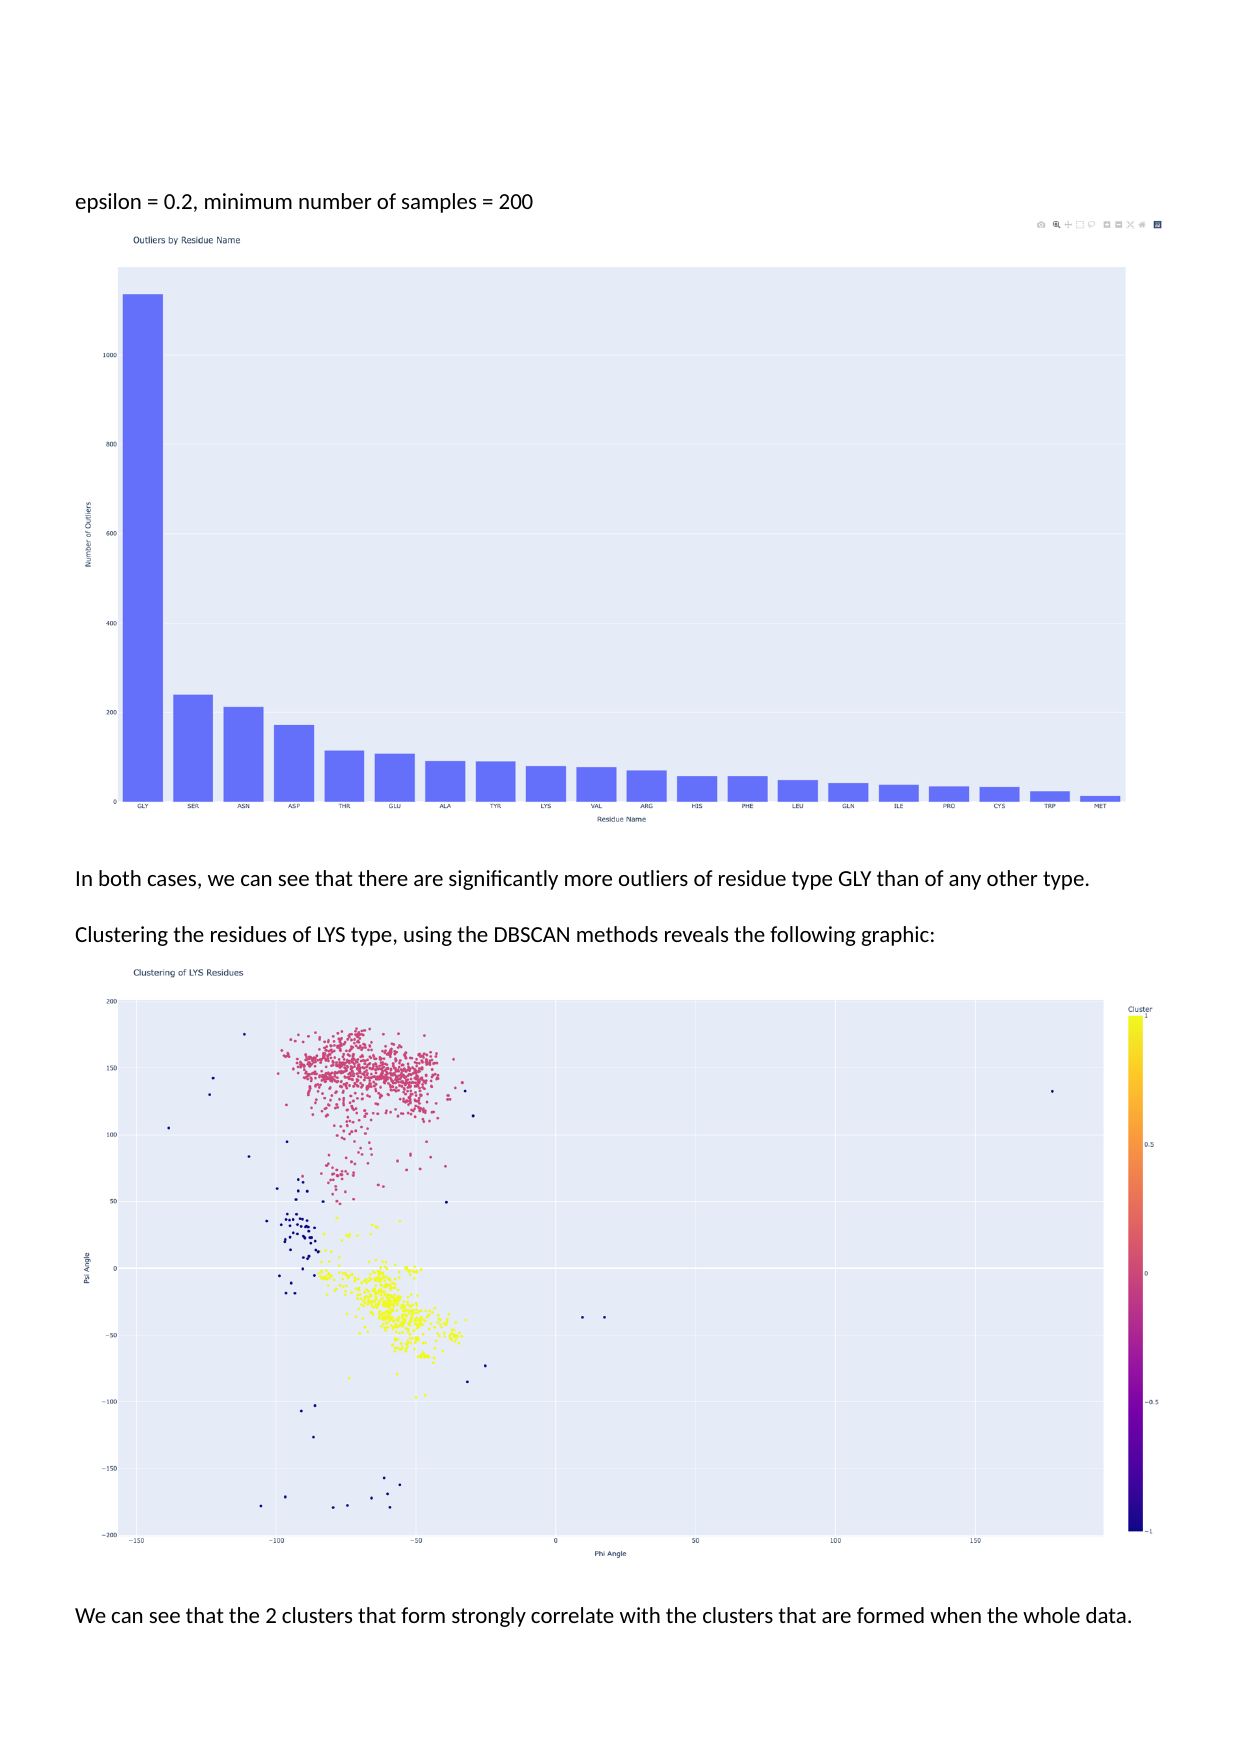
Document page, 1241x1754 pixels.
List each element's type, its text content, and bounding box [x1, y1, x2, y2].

text We can see that the 2 clusters that form strongly correlate with the clusters that are formed when the whole data. [75, 1601, 1165, 1629]
text epsilon = 0.2, minimum number of samples = 200 [75, 187, 1165, 215]
picture [75, 215, 1166, 837]
text In both cases, we can see that there are significantly more outliers of residue type GLY than of any other type. [75, 864, 1165, 892]
text Clustering the residues of LYS type, using the DBSCAN methods reveals the following graphic: [75, 920, 1165, 948]
picture [75, 948, 1166, 1573]
